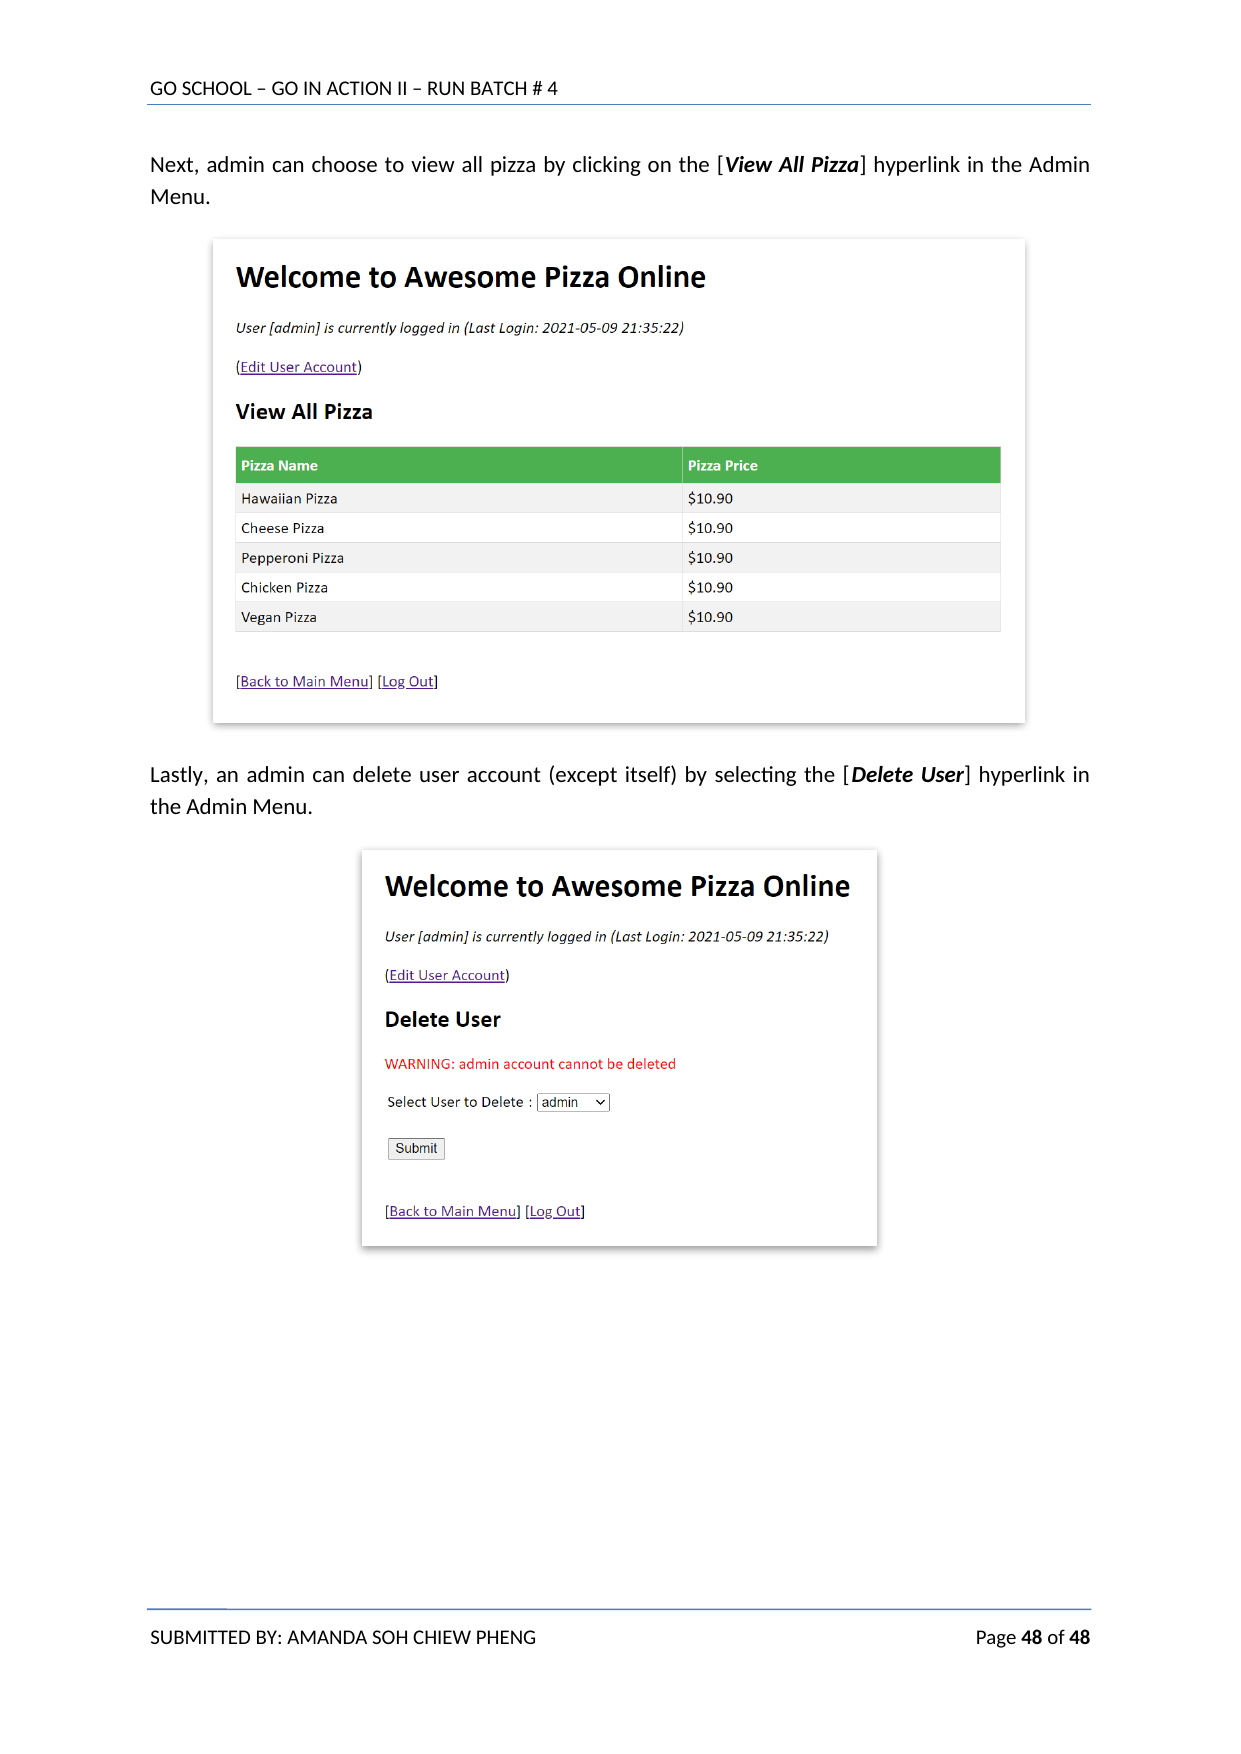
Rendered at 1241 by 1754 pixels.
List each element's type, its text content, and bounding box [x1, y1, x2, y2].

picture [228, 254, 1010, 708]
text Lastly, an admin can delete user account (except itself) by selecting the [Delete User] hyperlink in the Admin Menu. [150, 760, 1090, 821]
picture [376, 864, 862, 1232]
text Next, admin can choose to view all pizza by clicking on the [View All Pizza] hyperlink in the Admin Menu. [150, 150, 1090, 210]
